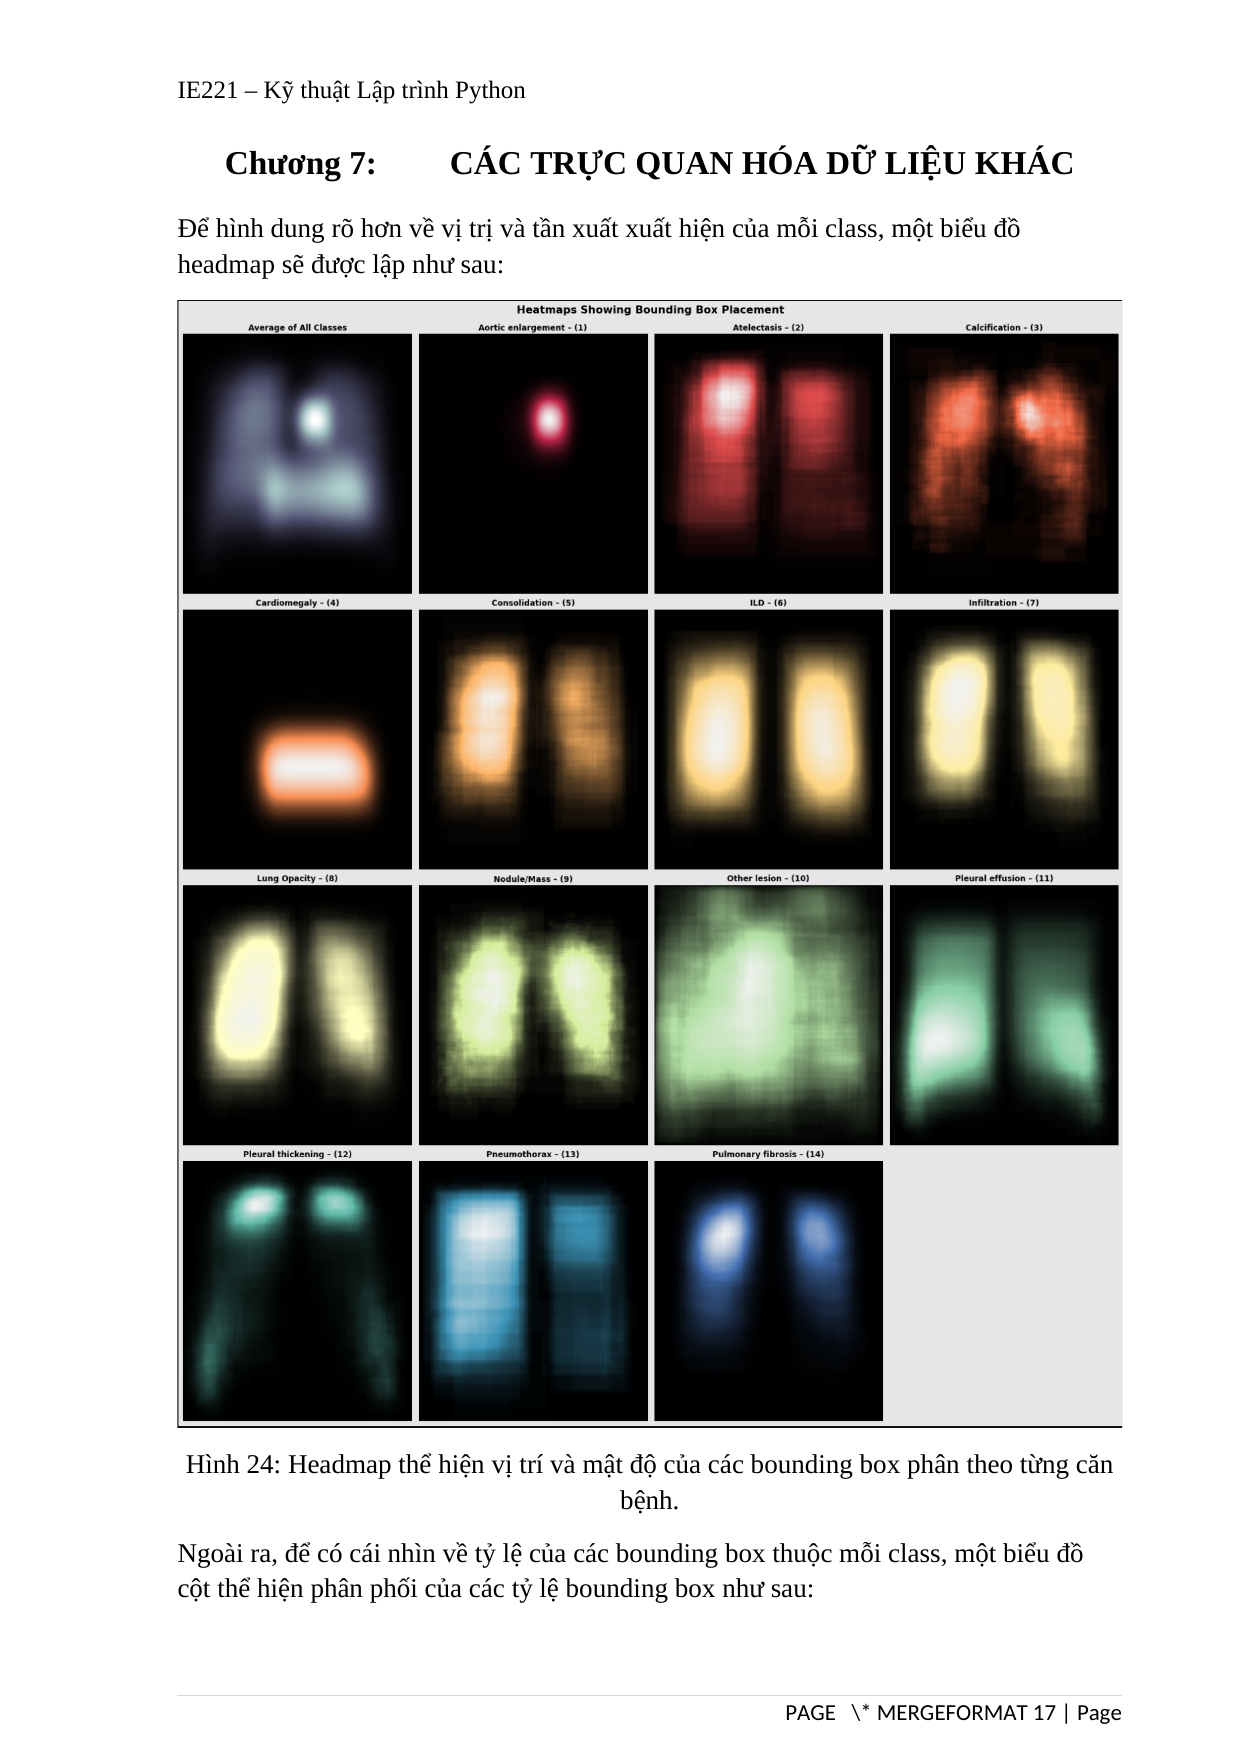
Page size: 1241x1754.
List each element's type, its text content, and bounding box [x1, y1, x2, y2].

text Để hình dung rõ hơn về vị trị và tần xuất xuất hiện của mỗi class, một biểu đồ headmap sẽ được lập như sau: [177, 212, 1122, 279]
text Ngoài ra, để có cái nhìn về tỷ lệ của các bounding box thuộc mỗi class, một biểu đồ cột thể hiện phân phối của các tỷ lệ bounding box như sau: [177, 1537, 1122, 1603]
text Hình 24: Headmap thể hiện vị trí và mật độ của các bounding box phân theo từng căn bệnh. [177, 1448, 1122, 1515]
subtitle CÁC TRỰC QUAN HÓA DỮ LIỆU KHÁC [177, 143, 1122, 181]
picture [177, 300, 1123, 1428]
